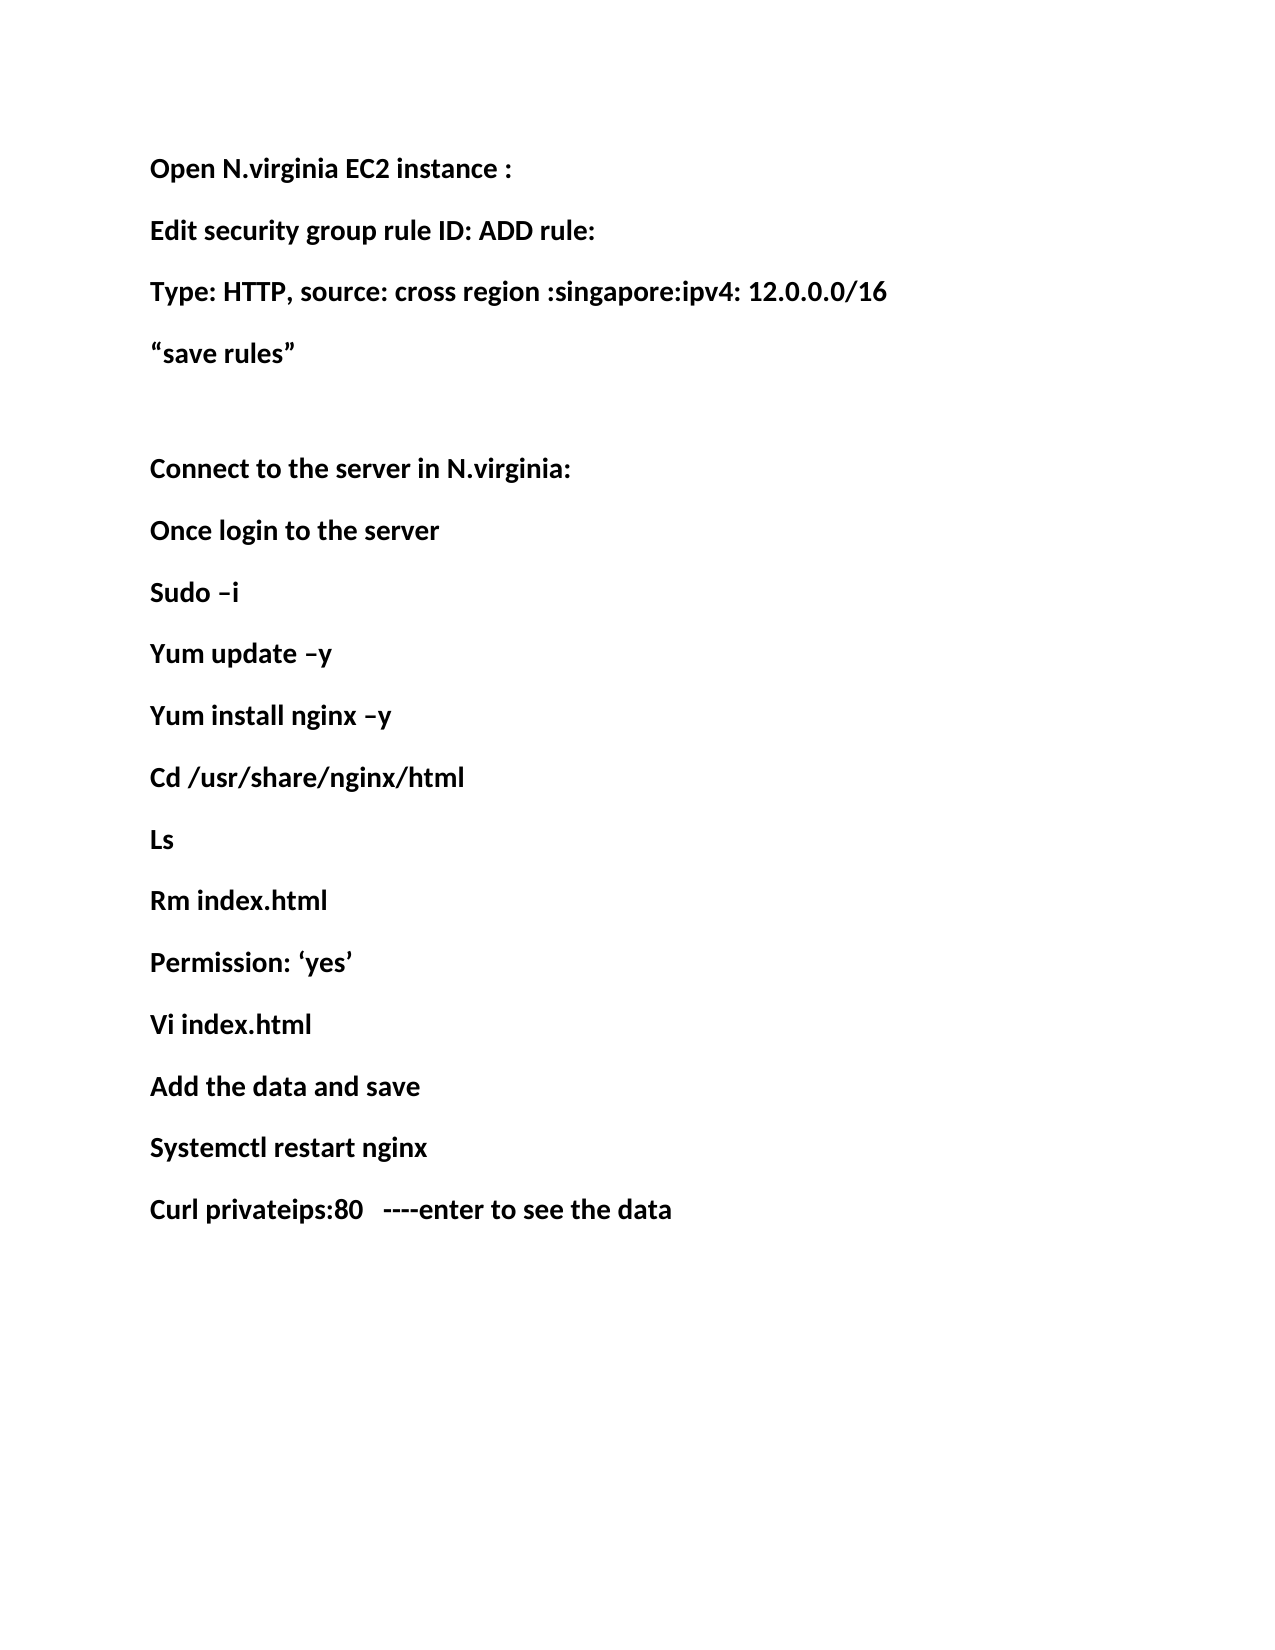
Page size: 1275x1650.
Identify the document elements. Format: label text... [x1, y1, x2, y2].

text Type: HTTP, source: cross region :singapore:ipv4: 12.0.0.0/16 [150, 273, 1125, 309]
text Yum update –y [150, 635, 1125, 671]
text Curl privateips:80 ----enter to see the data [150, 1191, 1125, 1227]
text Yum install nginx –y [150, 697, 1125, 733]
text Cd /usr/share/nginx/html [150, 759, 1125, 794]
text Once login to the server [150, 512, 1125, 547]
text Sudo –i [150, 574, 1125, 609]
text Add the data and save [150, 1068, 1125, 1103]
text Vi index.html [150, 1006, 1125, 1042]
text Open N.virginia EC2 instance : [150, 150, 1125, 186]
text Ls [150, 821, 1125, 856]
text “save rules” [150, 335, 1125, 371]
text Systemctl restart nginx [150, 1129, 1125, 1165]
text Permission: ‘yes’ [150, 944, 1125, 980]
text Edit security group rule ID: ADD rule: [150, 212, 1125, 247]
text Rm index.html [150, 882, 1125, 918]
text Connect to the server in N.virginia: [150, 450, 1125, 486]
